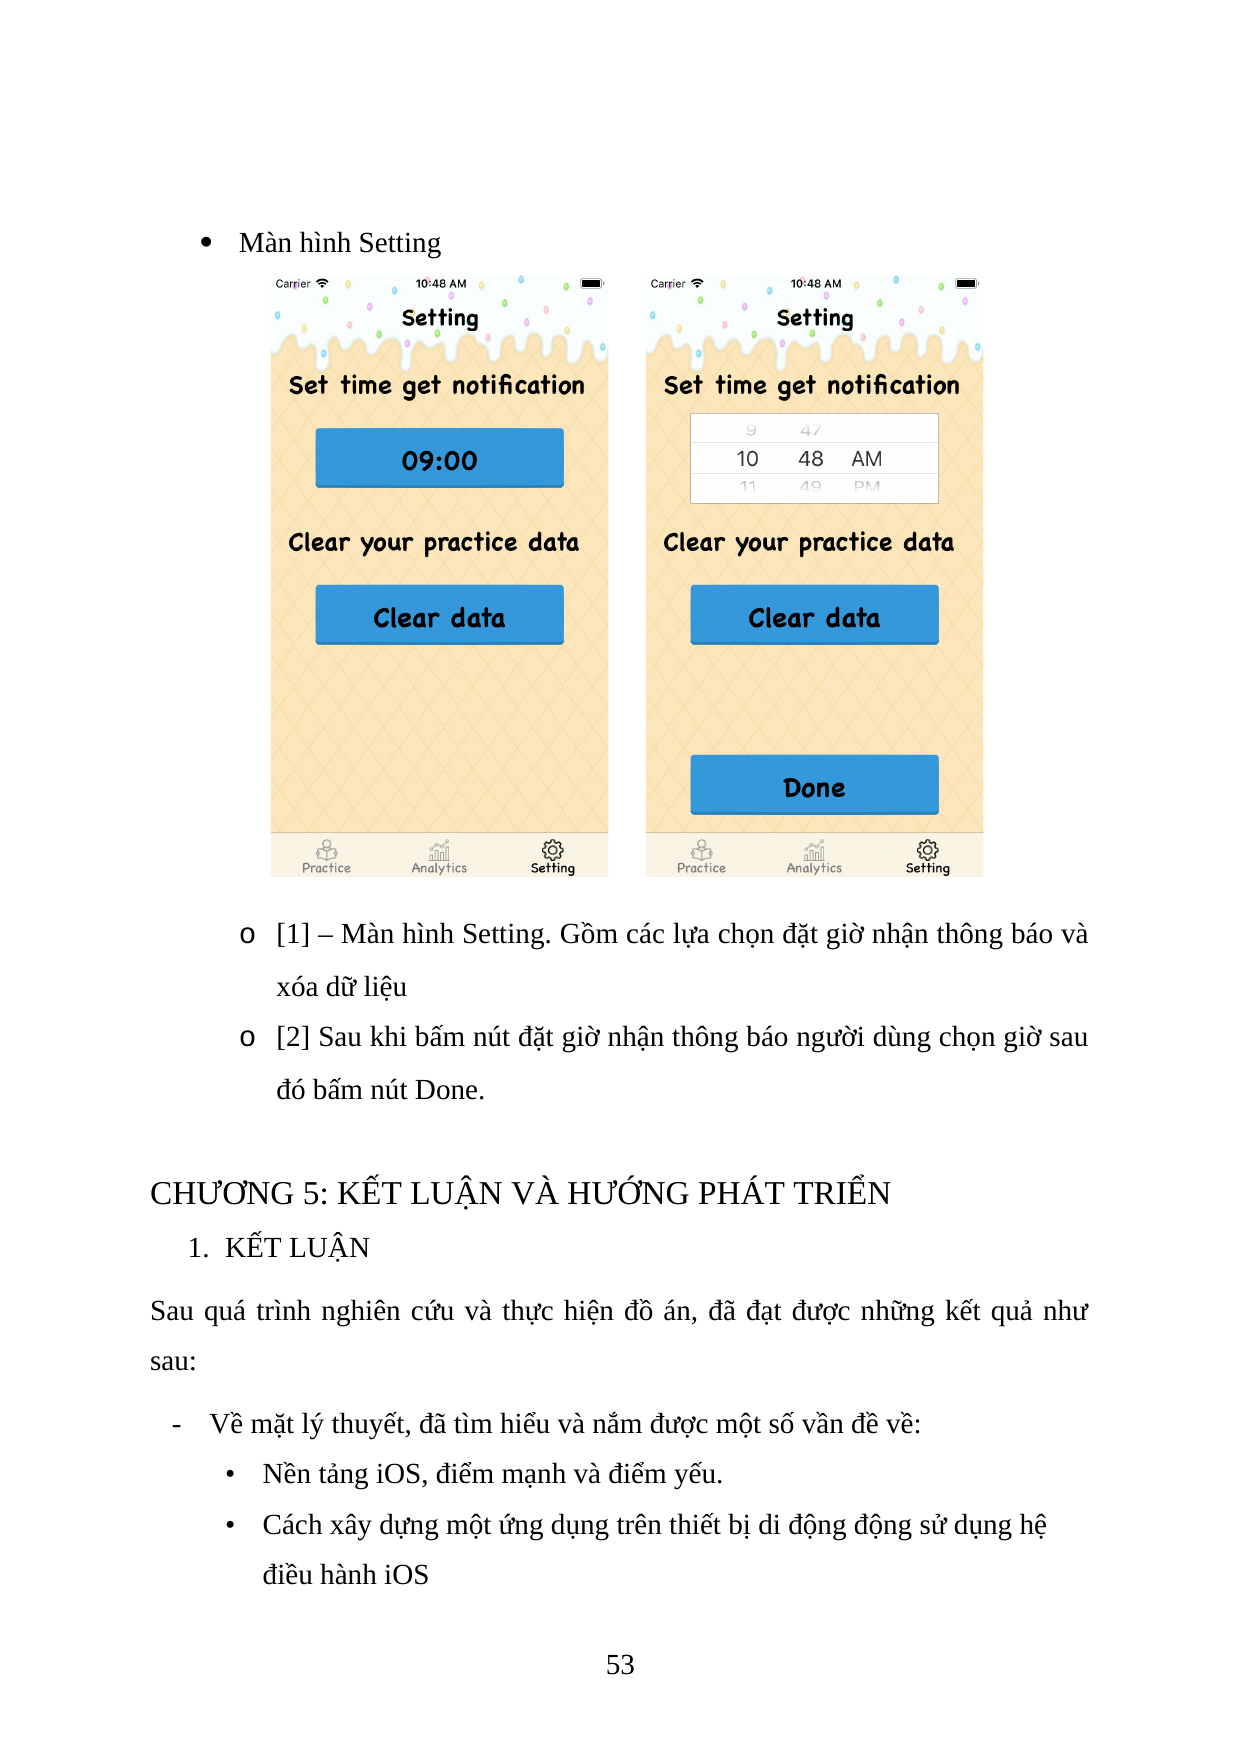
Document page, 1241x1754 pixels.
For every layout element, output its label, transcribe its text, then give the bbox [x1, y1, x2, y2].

list Nền tảng iOS, điểm mạnh và điểm yếu. [225, 1457, 1090, 1490]
list [2] Sau khi bấm nút đặt giờ nhận thông báo người dùng chọn giờ sau đó bấm nút Done. [239, 1019, 1090, 1106]
list Màn hình Setting [201, 225, 1090, 259]
picture [645, 275, 984, 877]
list Cách xây dựng một ứng dụng trên thiết bị di động động sử dụng hệ điều hành iOS [225, 1507, 1090, 1591]
picture [270, 275, 609, 877]
text Sau quá trình nghiên cứu và thực hiện đồ án, đã đạt được những kết quả như sau: [150, 1293, 1090, 1377]
list [1] – Màn hình Setting. Gồm các lựa chọn đặt giờ nhận thông báo và xóa dữ liệu [239, 916, 1090, 1003]
list Về mặt lý thuyết, đã tìm hiểu và nắm được một số vần đề về: [172, 1406, 1090, 1440]
list CHƯƠNG 5: KẾT LUẬN VÀ HƯỚNG PHÁT TRIỂN [150, 1173, 1090, 1211]
list KẾT LUẬN [187, 1230, 1090, 1264]
